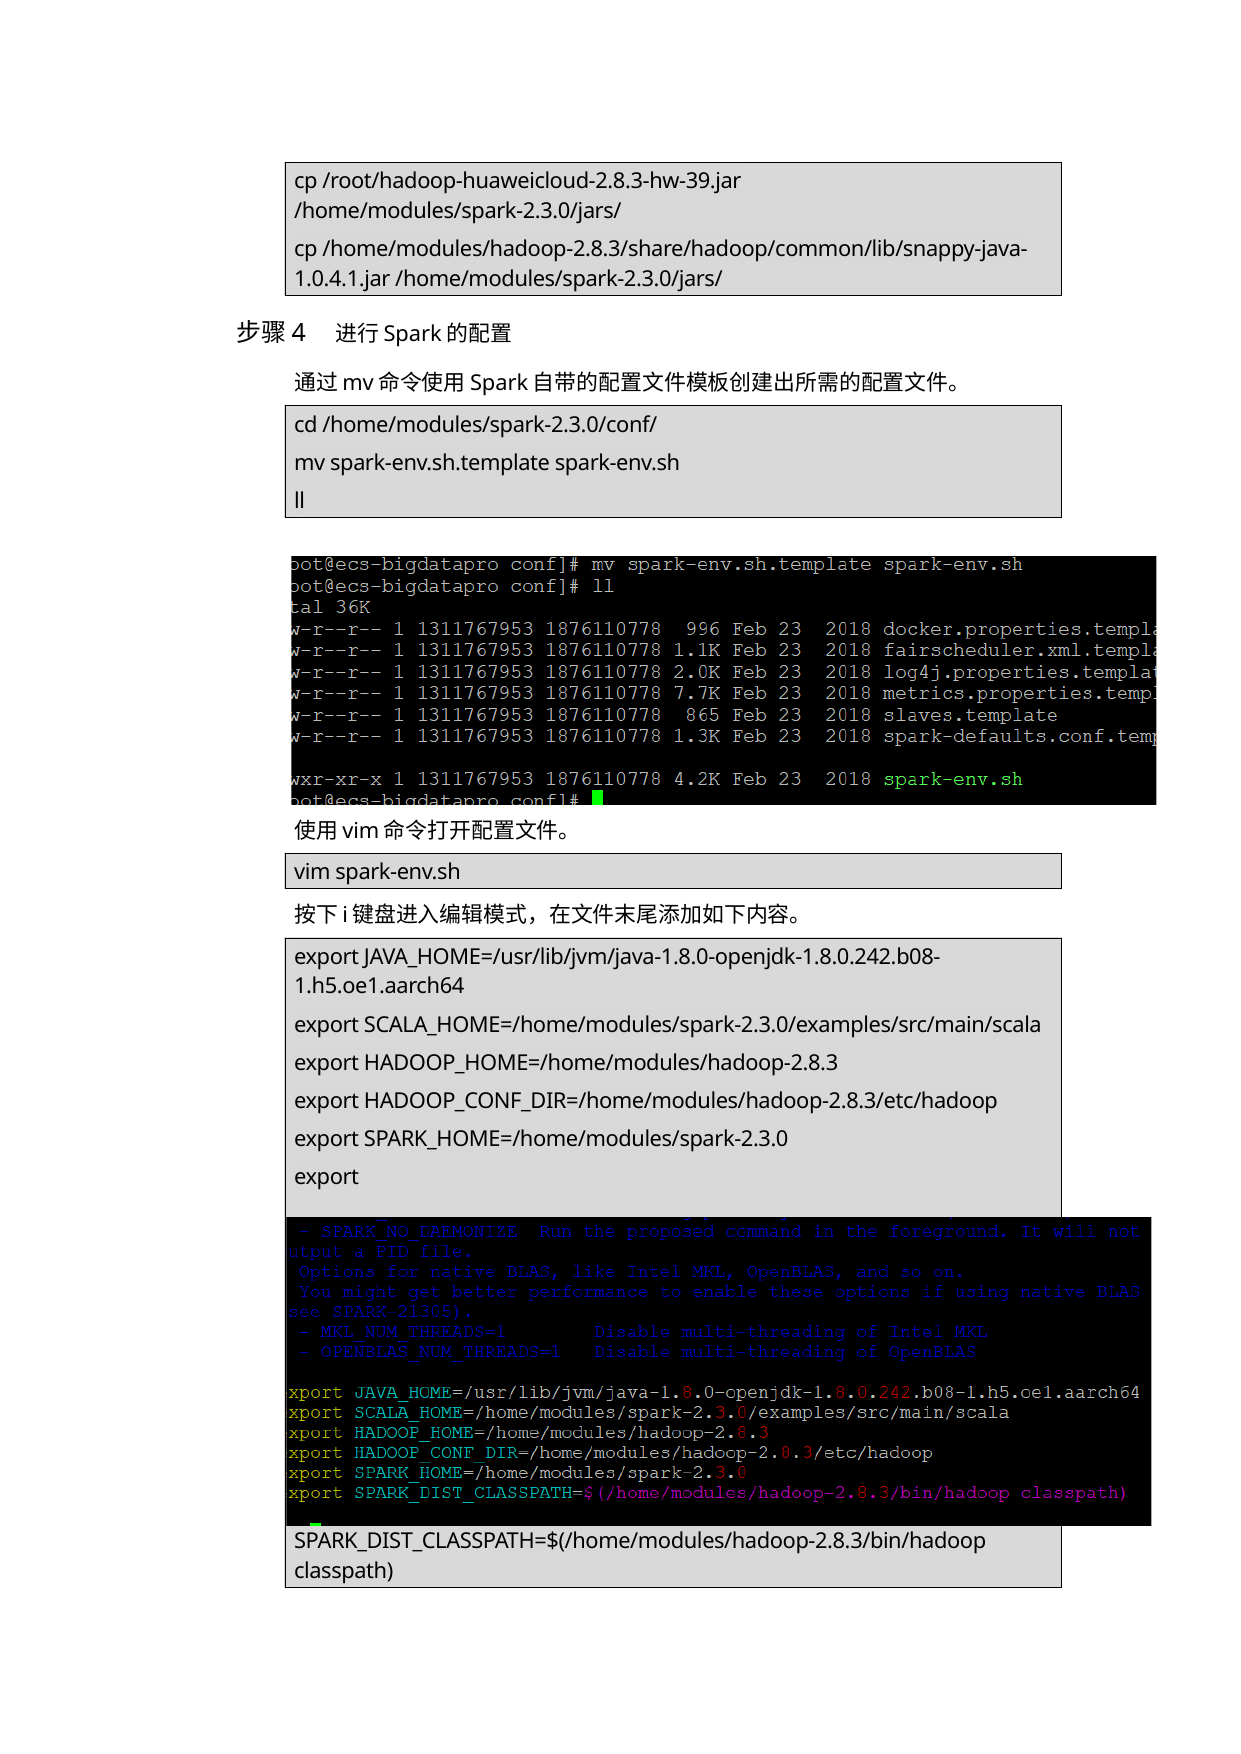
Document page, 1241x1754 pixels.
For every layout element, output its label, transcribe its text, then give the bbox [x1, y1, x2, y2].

picture [286, 1217, 1152, 1526]
text 按下i键盘进入编辑模式，在文件末尾添加如下内容。 [294, 897, 1053, 929]
text cp /root/hadoop-huaweicloud-2.8.3-hw-39.jar /home/modules/spark-2.3.0/jars/ [286, 163, 1061, 225]
text 进行Spark的配置 [306, 312, 1053, 349]
text export SPARK_DIST_CLASSPATH=$(/home/modules/hadoop-2.8.3/bin/hadoop classpath) [286, 1526, 1061, 1587]
text export JAVA_HOME=/usr/lib/jvm/java-1.8.0-openjdk-1.8.0.242.b08-1.h5.oe1.aarch64 [286, 939, 1061, 1000]
text export HADOOP_CONF_DIR=/home/modules/hadoop-2.8.3/etc/hadoop [286, 1082, 1061, 1114]
text export HADOOP_HOME=/home/modules/hadoop-2.8.3 [286, 1043, 1061, 1076]
text cd /home/modules/spark-2.3.0/conf/ [286, 406, 1061, 438]
text vim spark-env.sh [286, 854, 1061, 888]
text export SCALA_HOME=/home/modules/spark-2.3.0/examples/src/main/scala [286, 1005, 1061, 1038]
text cp /home/modules/hadoop-2.8.3/share/hadoop/common/lib/snappy-java-1.0.4.1.jar /home/modules/spark-2.3.0/jars/ [286, 230, 1061, 295]
text 使用vim命令打开配置文件。 [294, 805, 1053, 845]
text export SPARK_HOME=/home/modules/spark-2.3.0 [286, 1120, 1061, 1153]
text ll [286, 482, 1061, 517]
text 通过mv命令使用Spark自带的配置文件模板创建出所需的配置文件。 [294, 365, 1053, 397]
text export SPARK_DIST_CLASSPATH=$(/home/modules/hadoop-2.8.3/bin/hadoop classpath) [286, 1158, 1061, 1217]
picture [291, 556, 1157, 805]
text mv spark-env.sh.template spark-env.sh [286, 443, 1061, 476]
